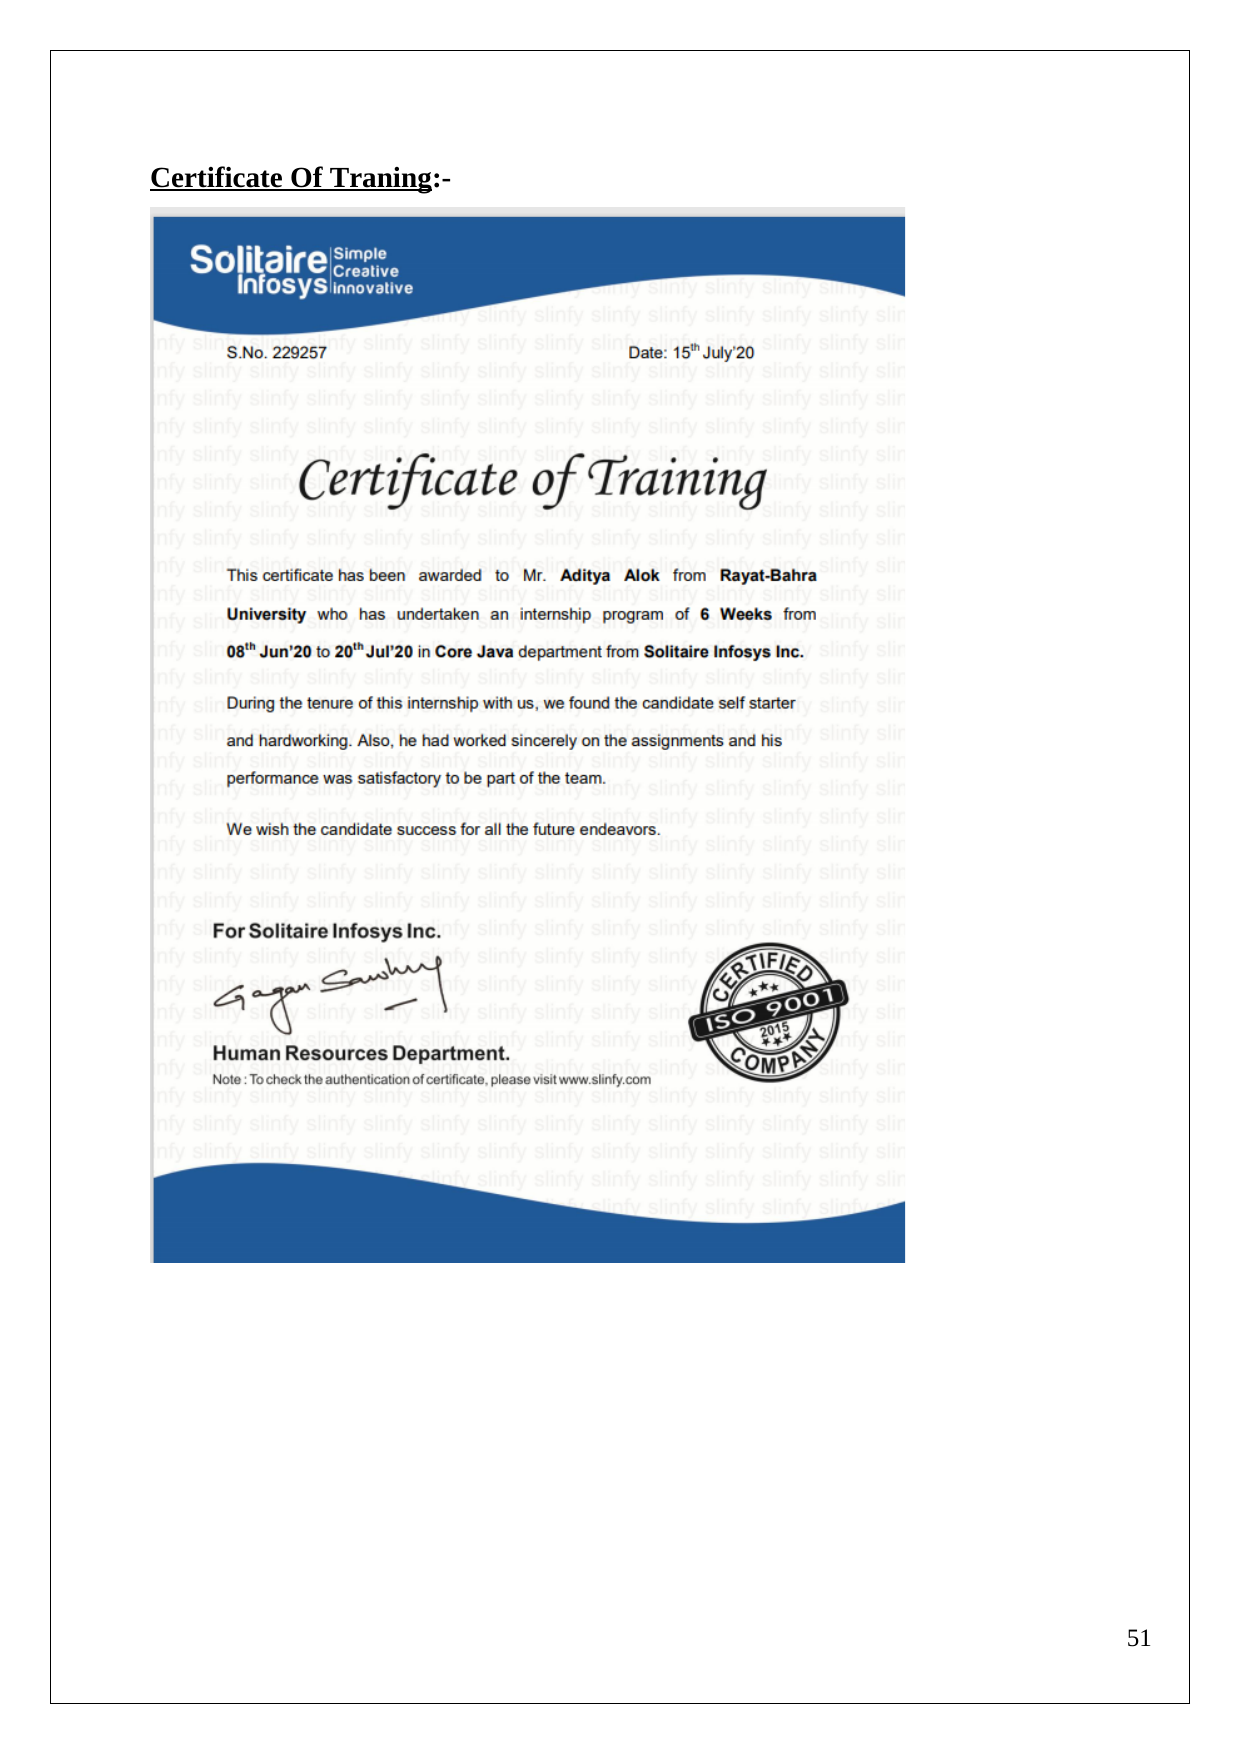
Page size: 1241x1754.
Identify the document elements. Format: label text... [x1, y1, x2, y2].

picture [150, 207, 905, 1263]
